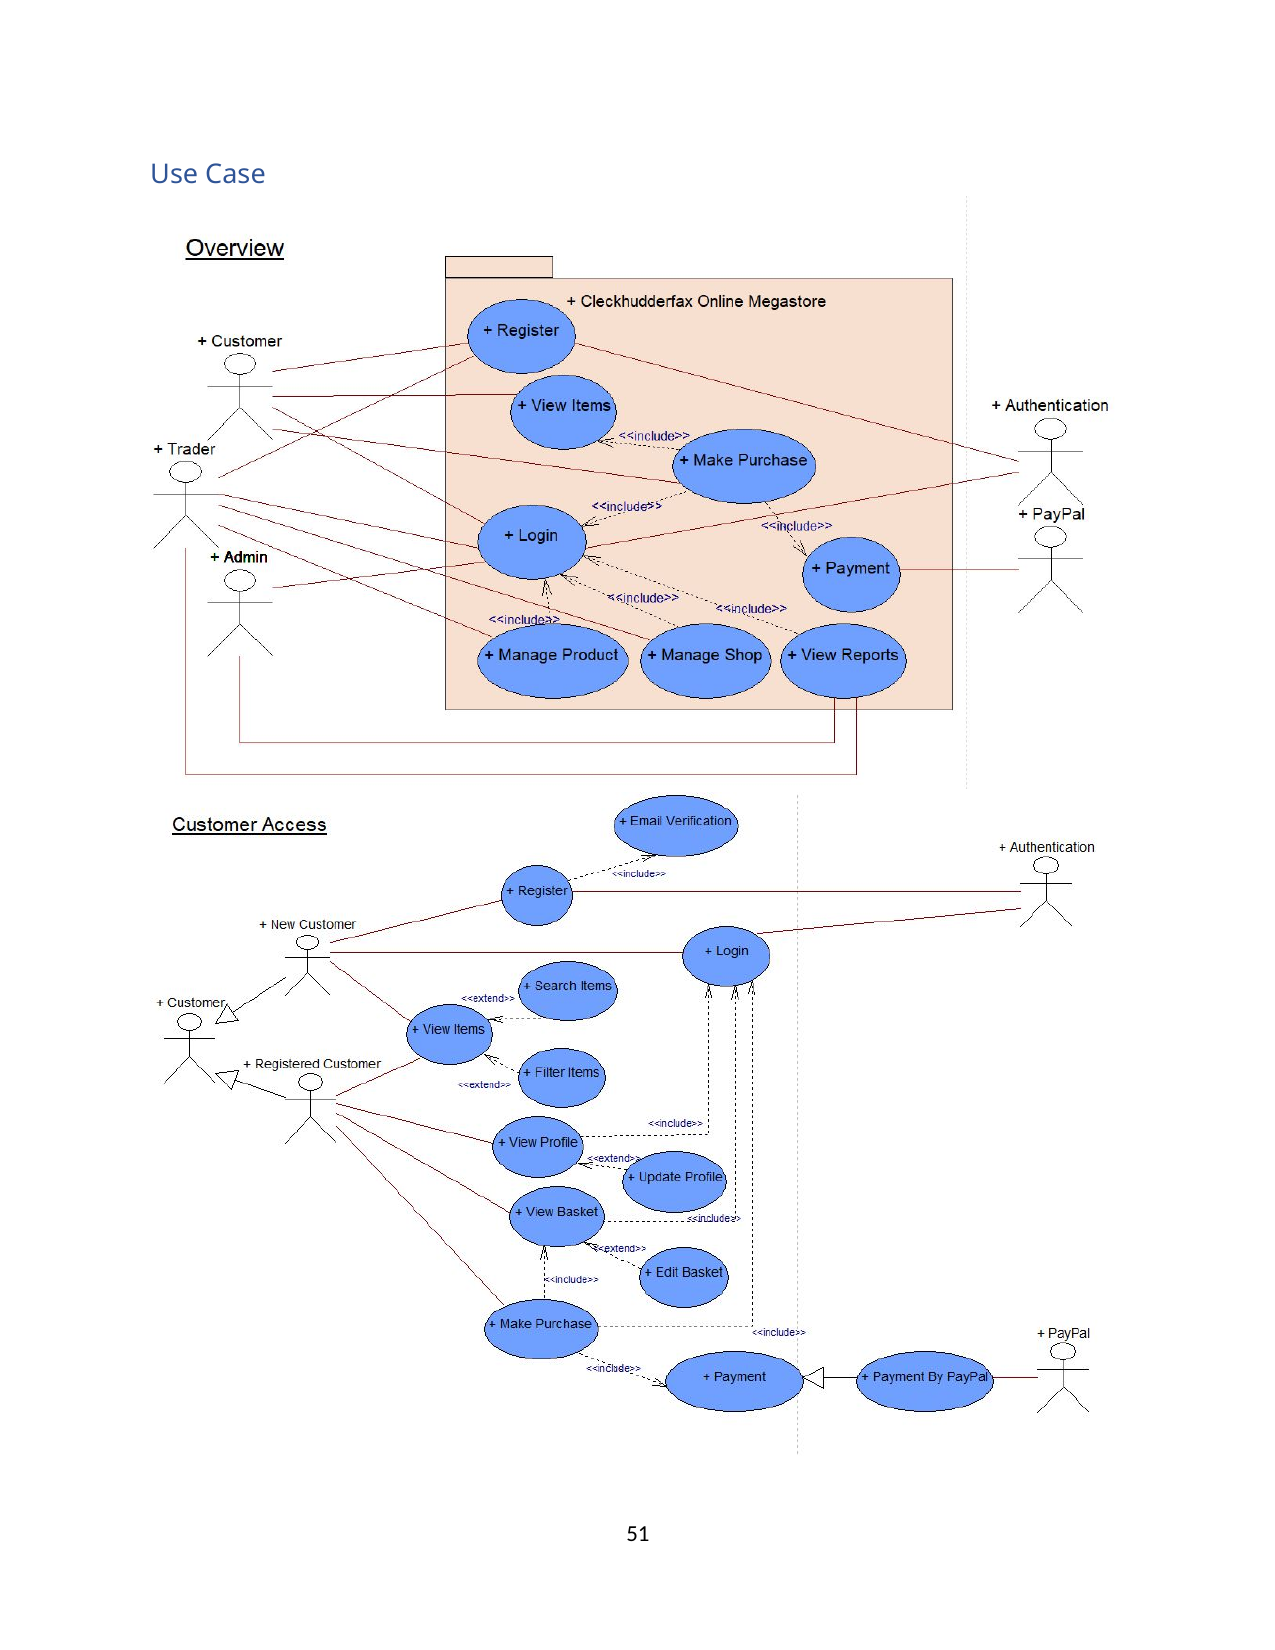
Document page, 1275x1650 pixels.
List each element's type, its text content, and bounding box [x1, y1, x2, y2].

subtitle Use Case [150, 154, 1125, 191]
picture [150, 792, 1124, 1456]
picture [150, 196, 1117, 789]
